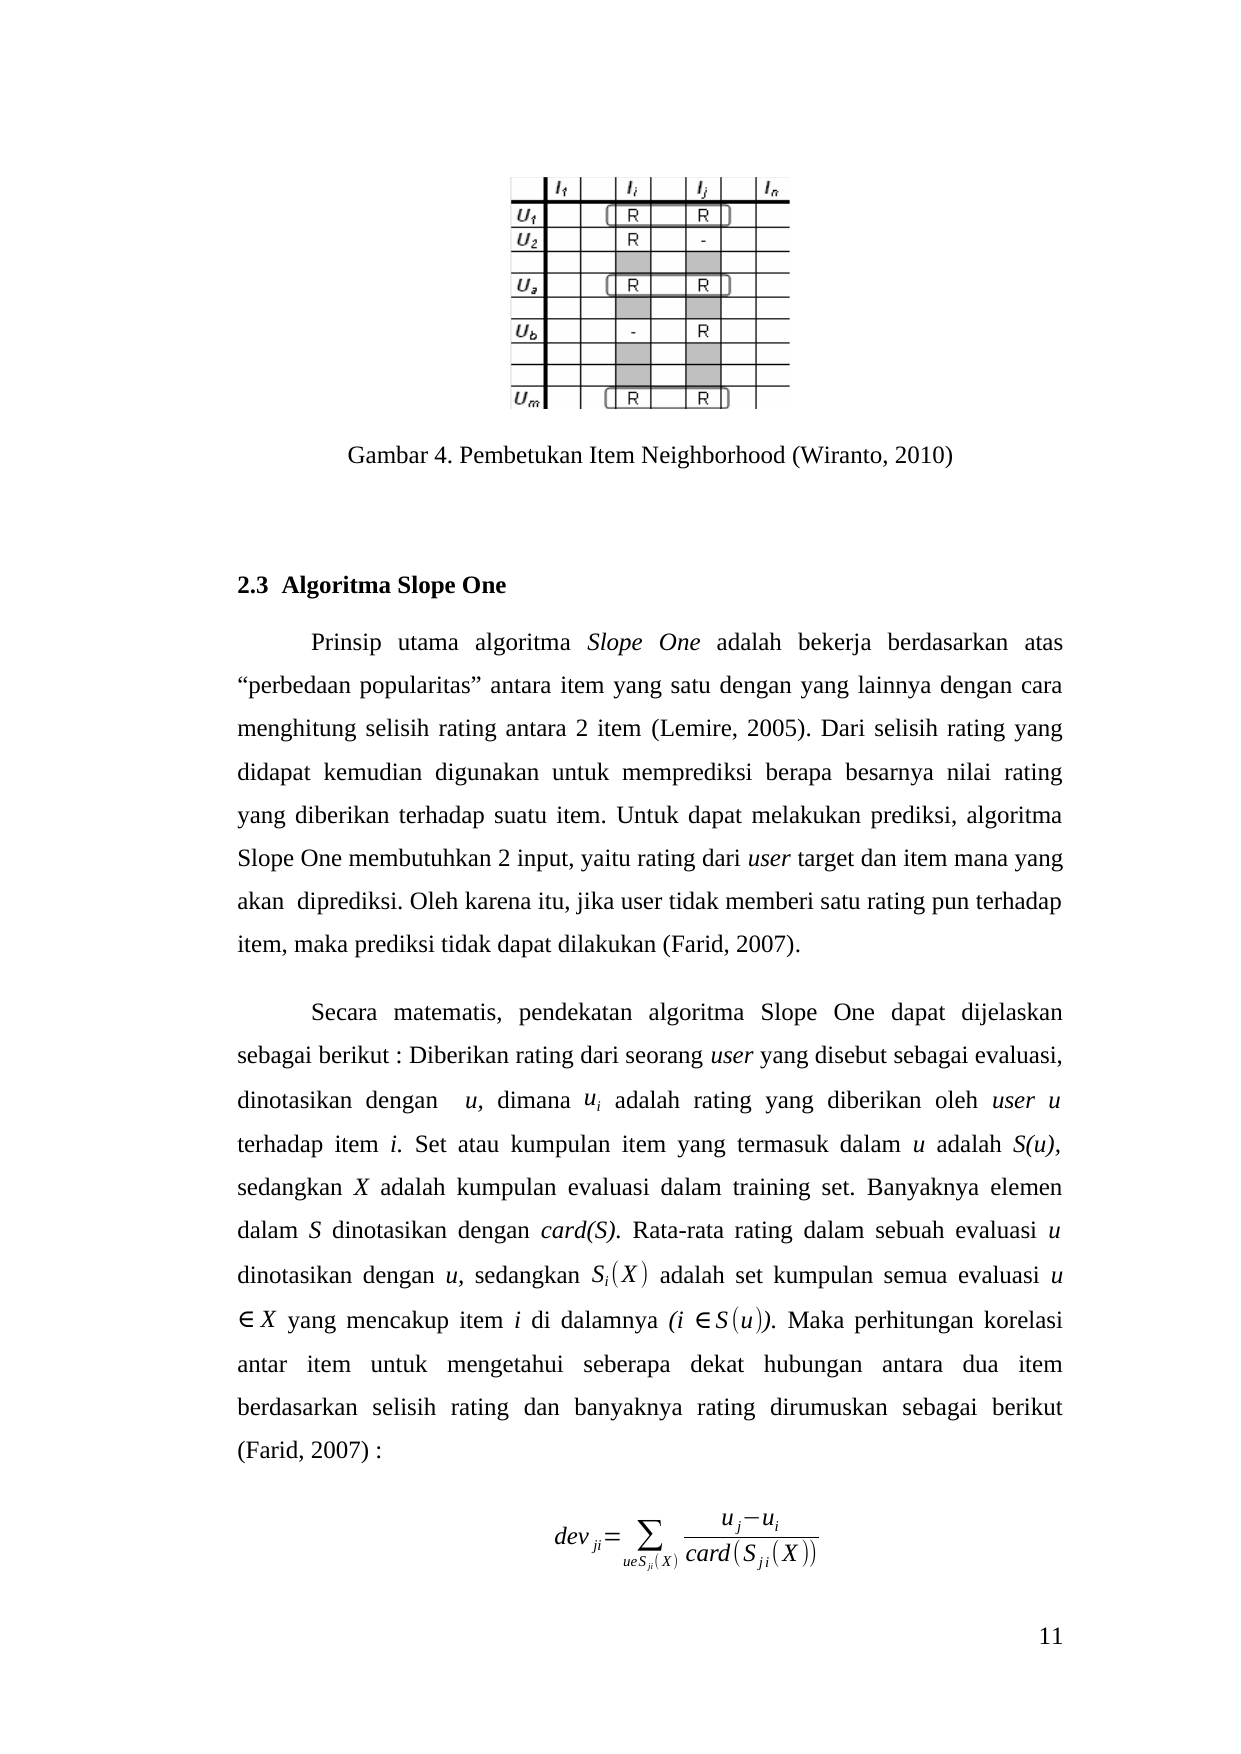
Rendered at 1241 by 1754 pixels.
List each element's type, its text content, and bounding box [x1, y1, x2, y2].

text Secara matematis, pendekatan algoritma Slope One dapat dijelaskan sebagai berikut : Diberikan rating dari seorang user yang disebut sebagai evaluasi, dinotasikan dengan u, dimana adalah rating yang diberikan oleh user u terhadap item i. Set atau kumpulan item yang termasuk dalam u adalah S(u), sedangkan X adalah kumpulan evaluasi dalam training set. Banyaknya elemen dalam S dinotasikan dengan card(S). Rata-rata rating dalam sebuah evaluasi u dinotasikan dengan u, sedangkan adalah set kumpulan semua evaluasi u yang mencakup item i di dalamnya (i ). Maka perhitungan korelasi antar item untuk mengetahui seberapa dekat hubungan antara dua item berdasarkan selisih rating dan banyaknya rating dirumuskan sebagai berikut : [237, 997, 1063, 1464]
subtitle Algoritma Slope One [237, 570, 1063, 598]
text Prinsip utama algoritma Slope One adalah bekerja berdasarkan atas “perbedaan popularitas” antara item yang satu dengan yang lainnya dengan cara menghitung selisih rating antara 2 item . Dari selisih rating yang didapat kemudian digunakan untuk memprediksi berapa besarnya nilai rating yang diberikan terhadap suatu item. Untuk dapat melakukan prediksi, algoritma Slope One membutuhkan 2 input, yaitu rating dari user target dan item mana yang akan diprediksi. Oleh karena itu, jika user tidak memberi satu rating pun terhadap item, maka prediksi tidak dapat dilakukan . [237, 627, 1063, 958]
subtitle Gambar . Pembetukan Item Neighborhood [237, 440, 1063, 469]
